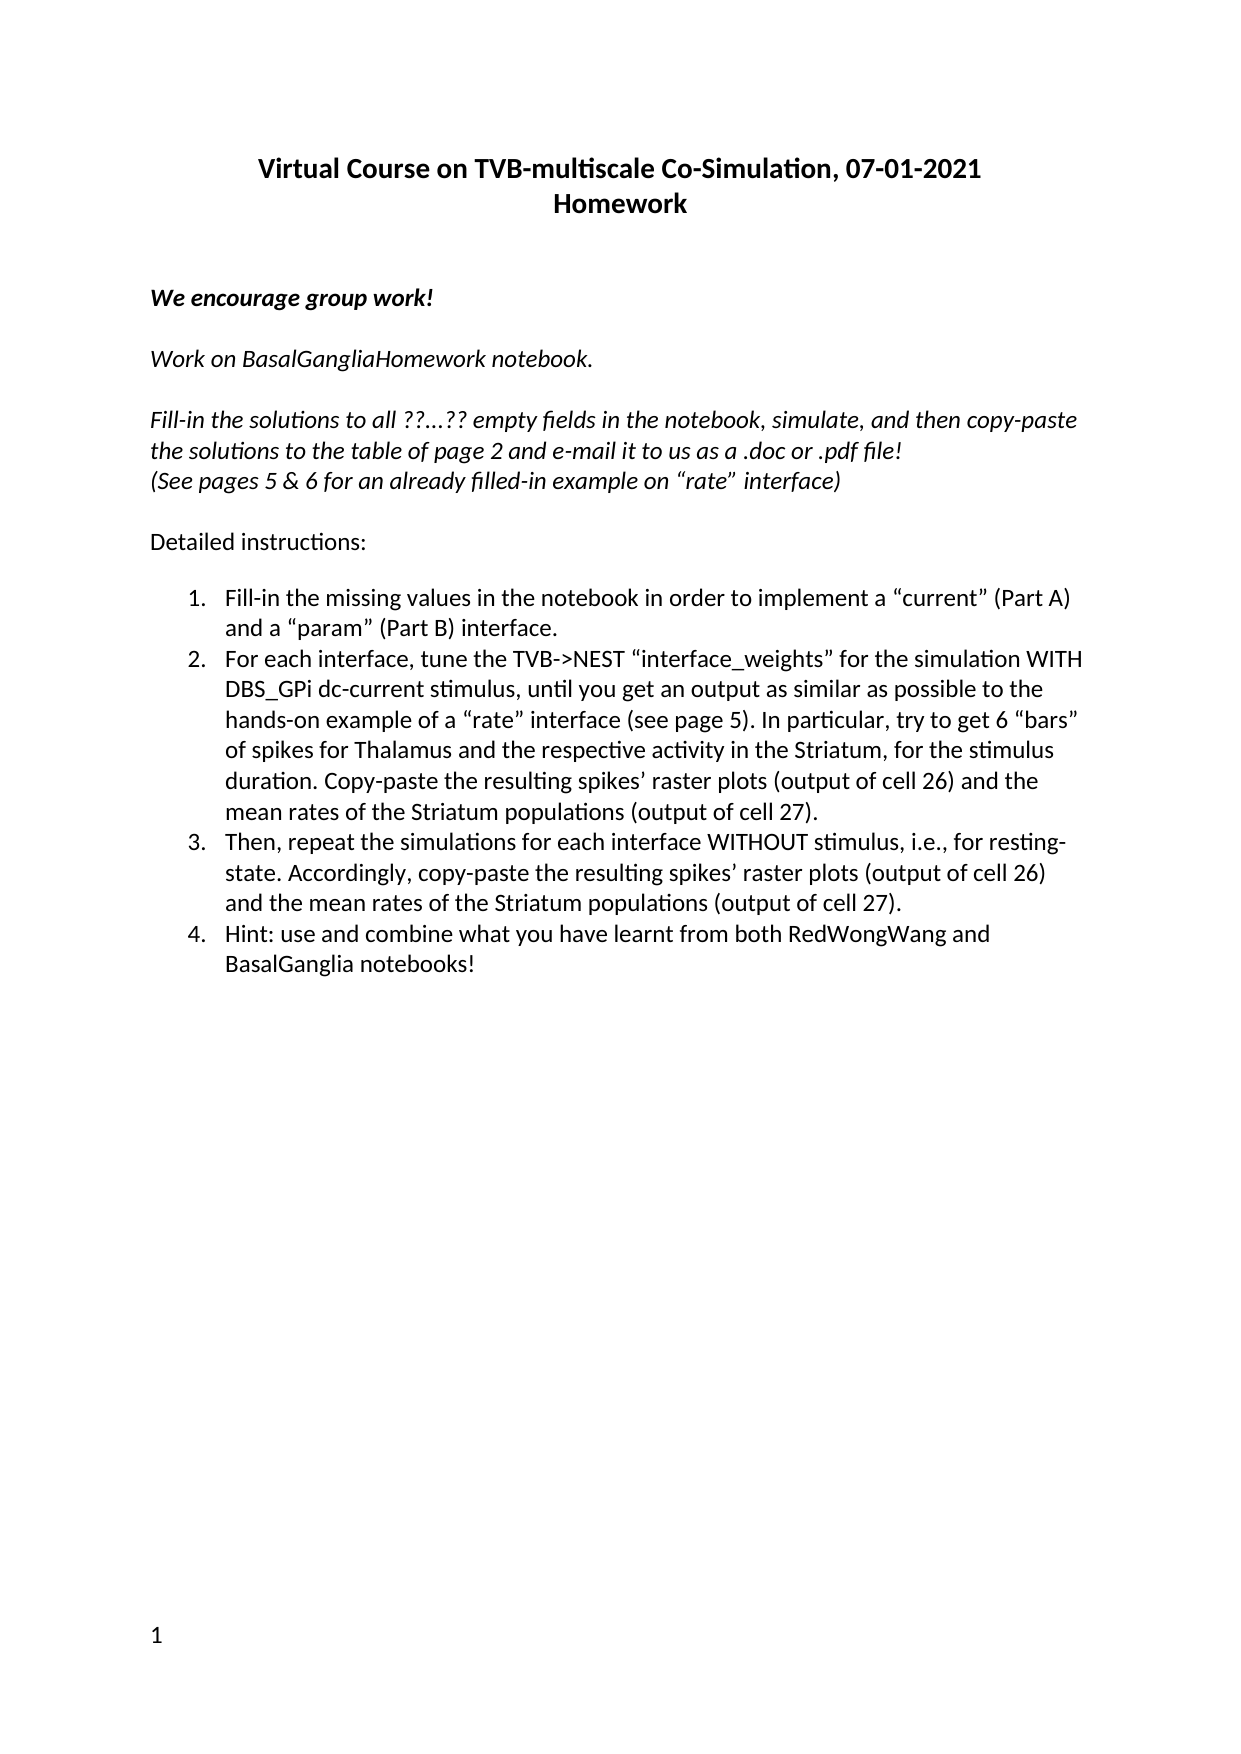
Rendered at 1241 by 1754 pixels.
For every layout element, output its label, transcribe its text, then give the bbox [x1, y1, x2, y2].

text Detailed instructions: [150, 526, 1090, 557]
list Fill-in the missing values in the notebook in order to implement a “current” (Part A) and a “param” (Part B) interface. [187, 582, 1090, 643]
text Virtual Course on TVB-multiscale Co-Simulation, 07-01-2021 [150, 150, 1090, 186]
text (See pages 5 & 6 for an already filled-in example on “rate” interface) [150, 465, 1090, 496]
list Hint: use and combine what you have learnt from both RedWongWang and BasalGanglia notebooks! [187, 918, 1090, 979]
text Work on BasalGangliaHomework notebook. [150, 343, 1090, 374]
text Fill-in the solutions to all ??...?? empty fields in the notebook, simulate, and then copy-paste the solutions to the table of page 2 and e-mail it to us as a .doc or .pdf file! [150, 404, 1090, 465]
list For each interface, tune the TVB->NEST “interface_weights” for the simulation WITH DBS_GPi dc-current stimulus, until you get an output as similar as possible to the hands-on example of a “rate” interface (see page 5). In particular, try to get 6 “bars” of spikes for Thalamus and the respective activity in the Striatum, for the stimulus duration. Copy-paste the resulting spikes’ raster plots (output of cell 26) and the mean rates of the Striatum populations (output of cell 27). [187, 643, 1090, 826]
text Homework [150, 186, 1090, 221]
list Then, repeat the simulations for each interface WITHOUT stimulus, i.e., for resting-state. Accordingly, copy-paste the resulting spikes’ raster plots (output of cell 26) and the mean rates of the Striatum populations (output of cell 27). [187, 826, 1090, 918]
text We encourage group work! [150, 282, 1090, 313]
